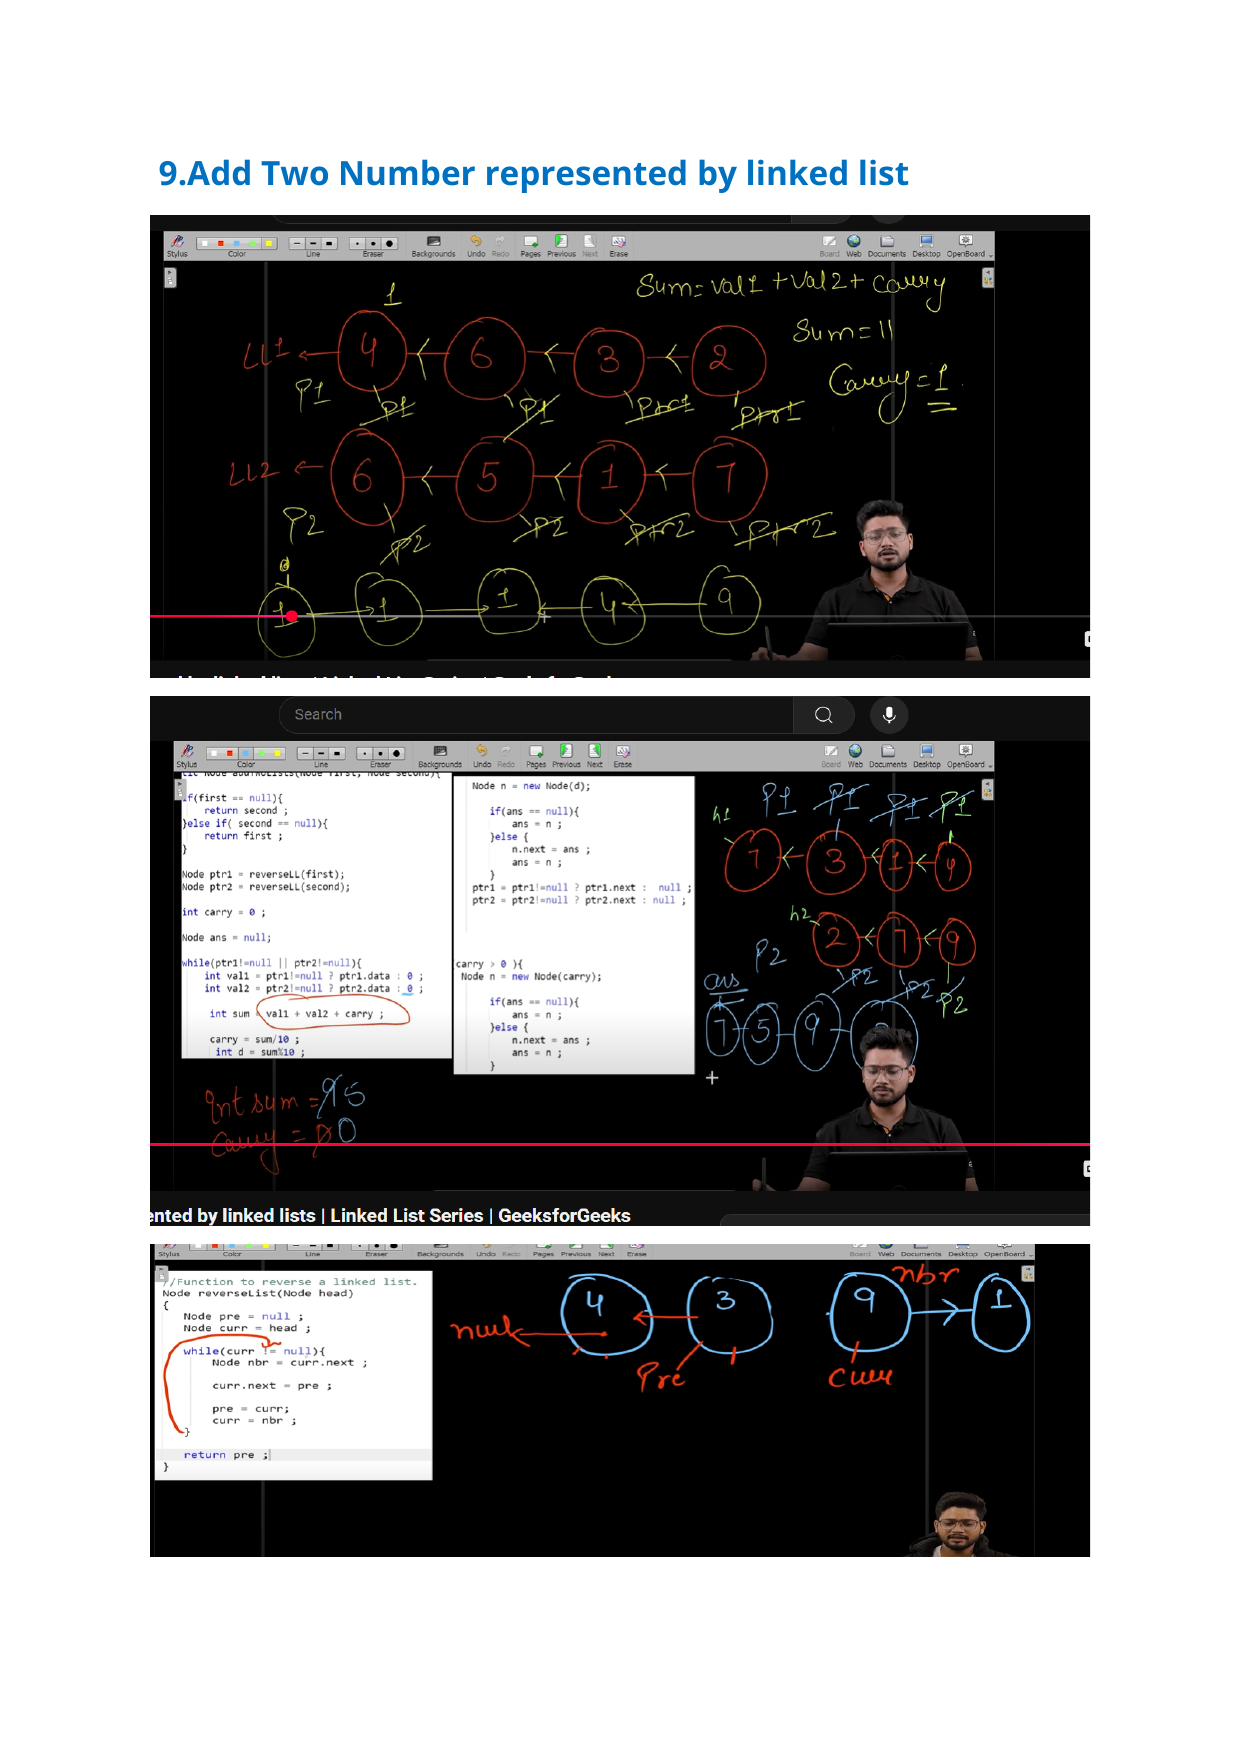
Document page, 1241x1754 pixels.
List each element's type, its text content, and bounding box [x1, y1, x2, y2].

picture [150, 1244, 1091, 1557]
picture [150, 215, 1091, 678]
picture [150, 696, 1091, 1226]
text 9.Add Two Number represented by linked list [150, 150, 1090, 195]
